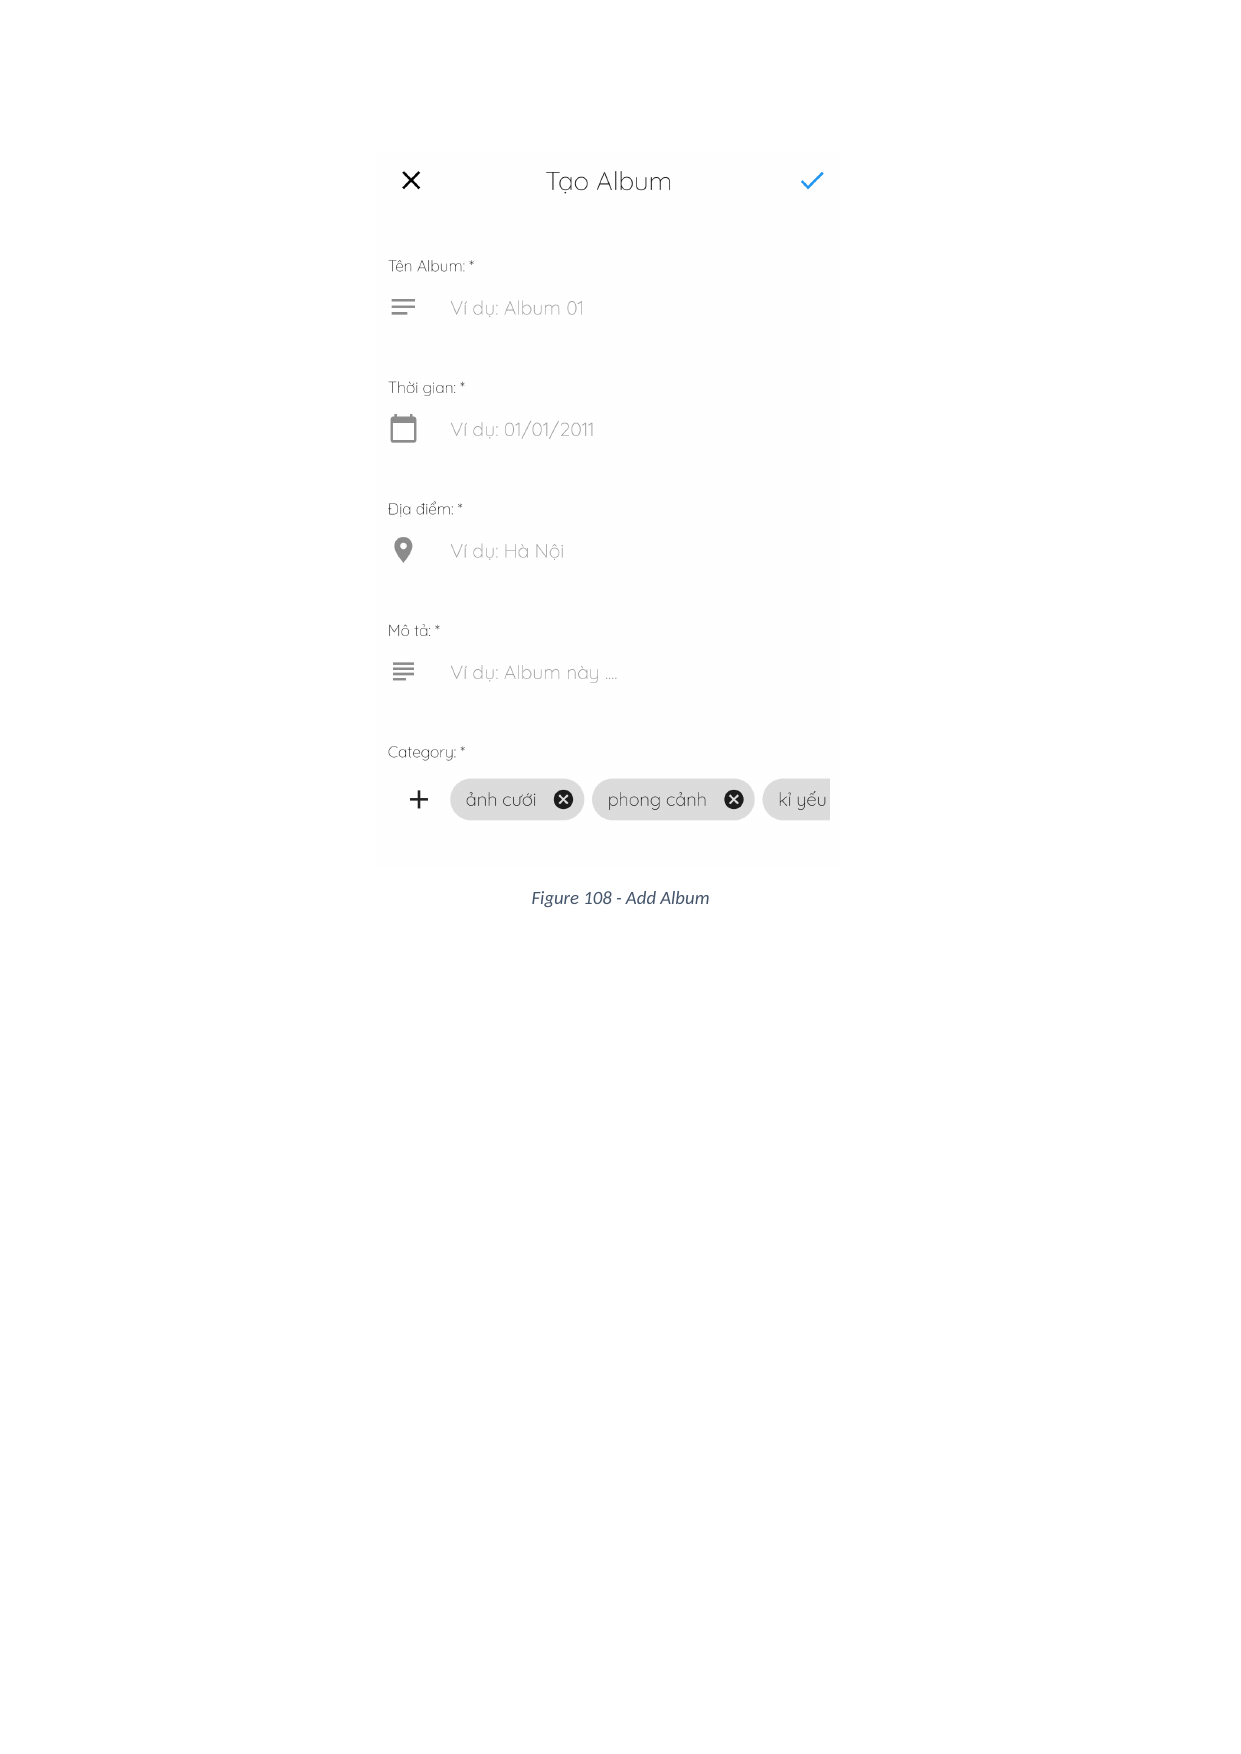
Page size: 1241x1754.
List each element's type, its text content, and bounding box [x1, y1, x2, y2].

text Figure 108 - Add Album [150, 886, 1093, 909]
picture [375, 149, 843, 868]
